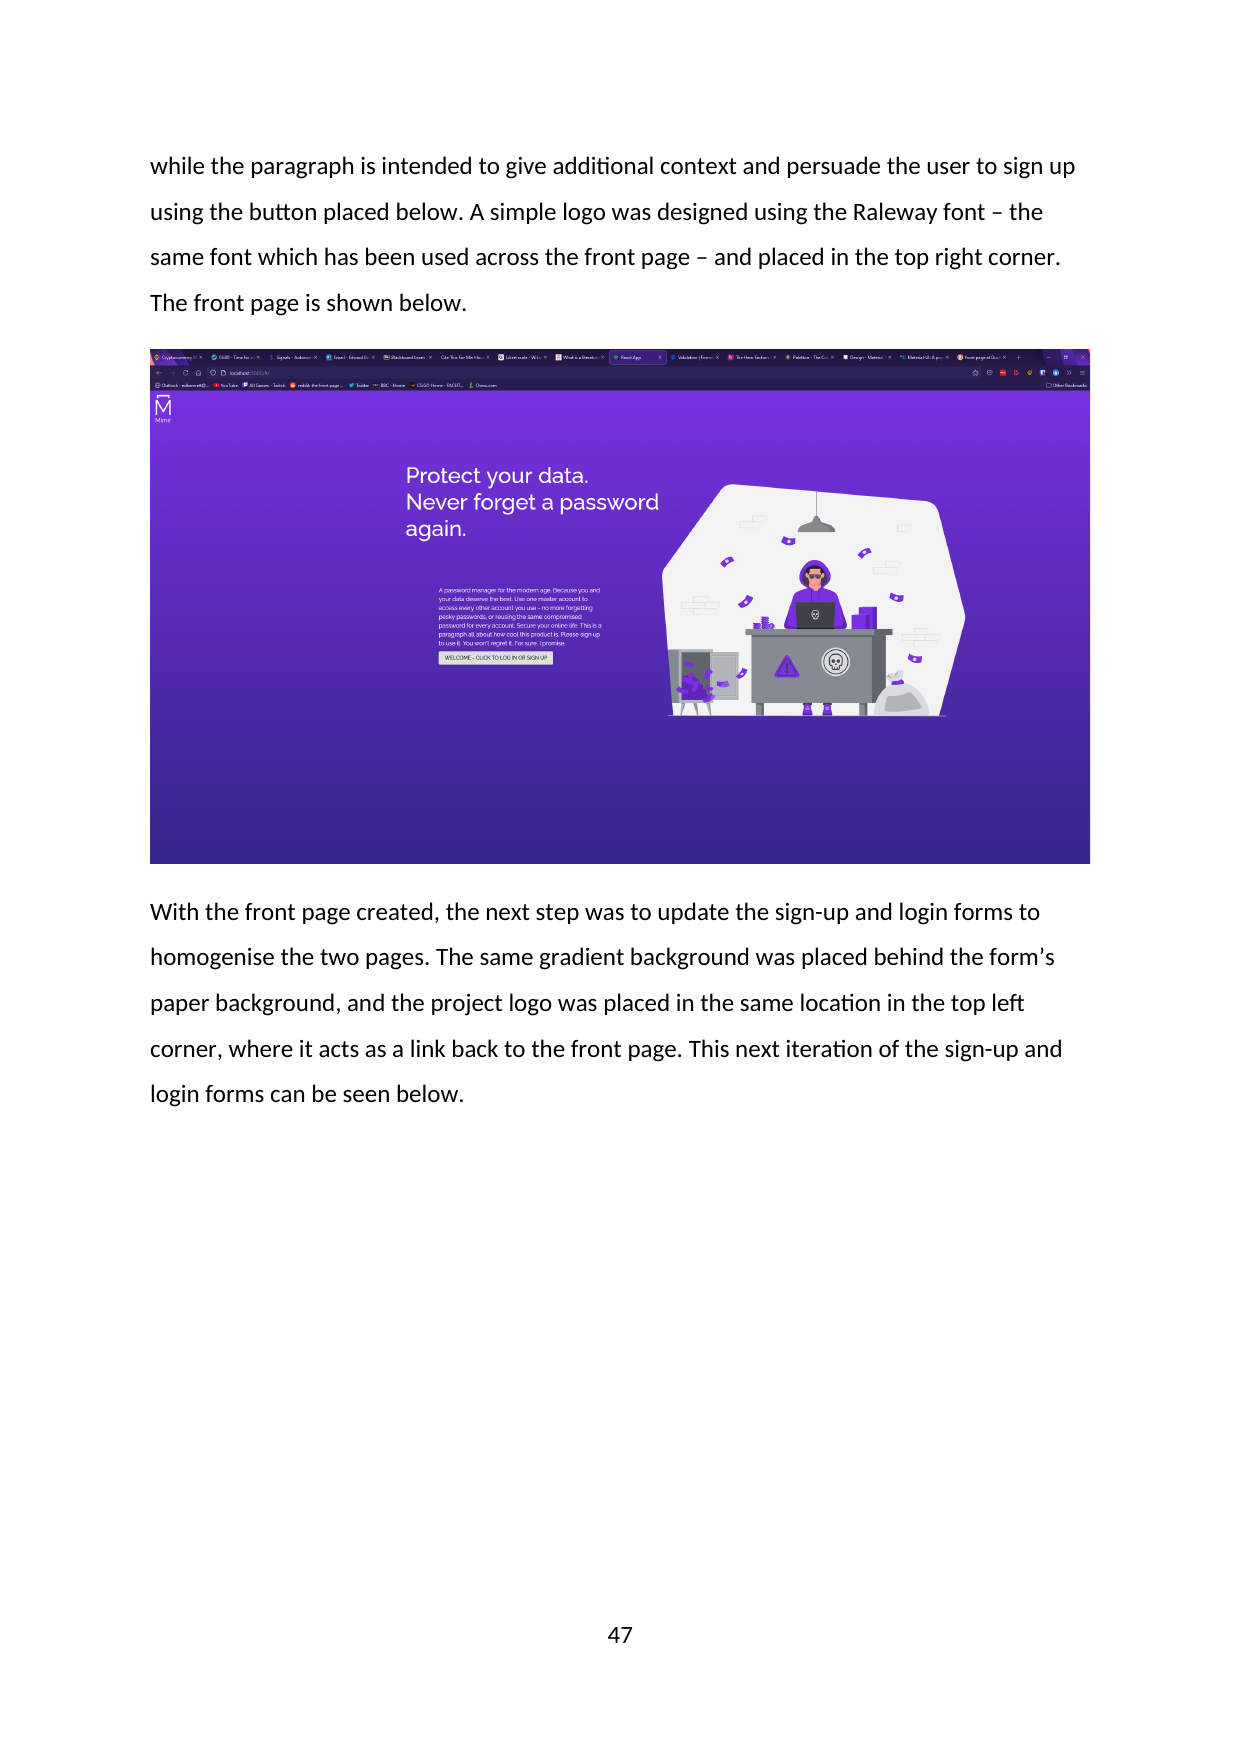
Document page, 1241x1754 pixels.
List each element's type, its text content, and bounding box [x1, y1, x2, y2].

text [150, 150, 1090, 318]
text With the front page created, the next step was to update the sign-up and login forms to homogenise the two pages. The same gradient background was placed behind the form’s paper background, and the project logo was placed in the same location in the top left corner, where it acts as a link back to the front page. This next iteration of the sign-up and login forms can be seen below. [150, 896, 1090, 1109]
picture [150, 349, 1091, 864]
